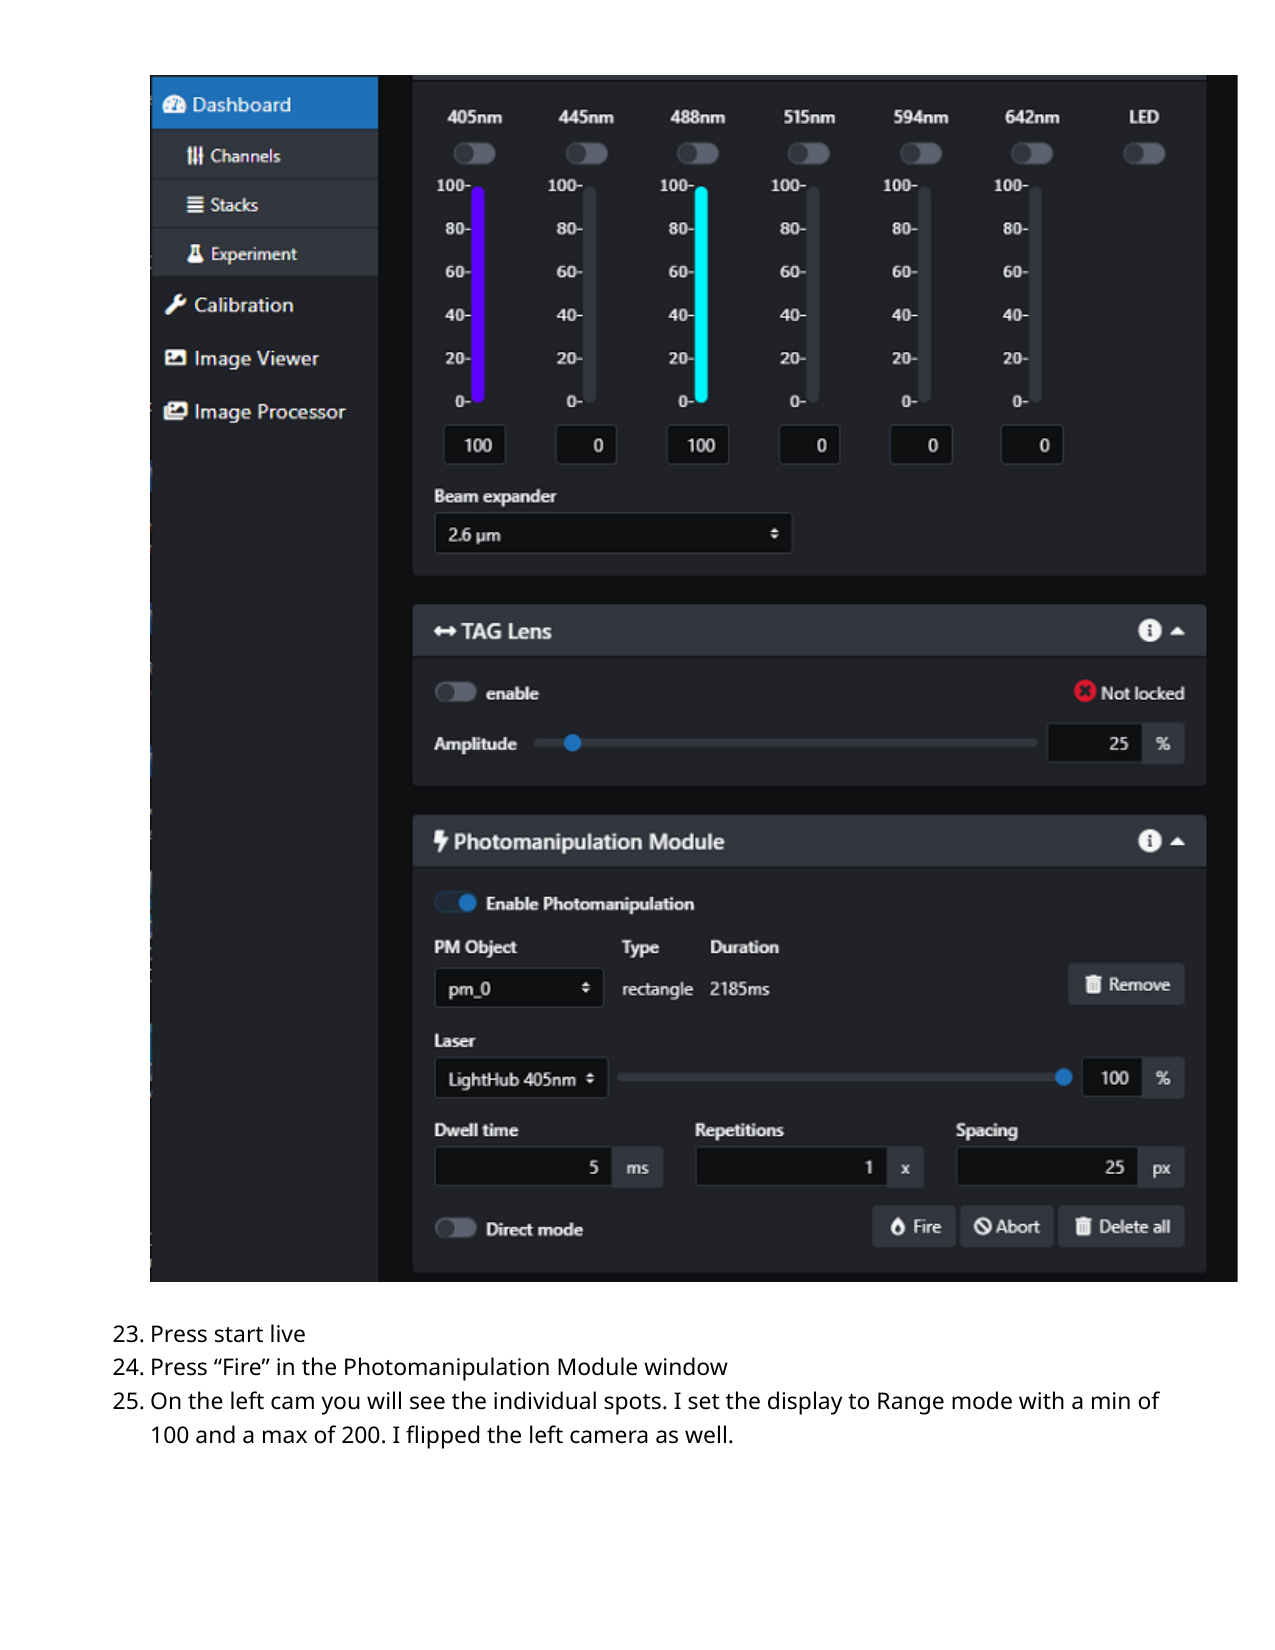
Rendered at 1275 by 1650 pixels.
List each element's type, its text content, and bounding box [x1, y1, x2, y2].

picture [150, 75, 1238, 1282]
list Press start live [112, 1317, 1200, 1349]
list Press “Fire” in the Photomanipulation Module window [112, 1351, 1200, 1382]
list On the left cam you will see the individual spots. I set the display to Range mode with a min of 100 and a max of 200. I flipped the left camera as well. [112, 1385, 1200, 1450]
